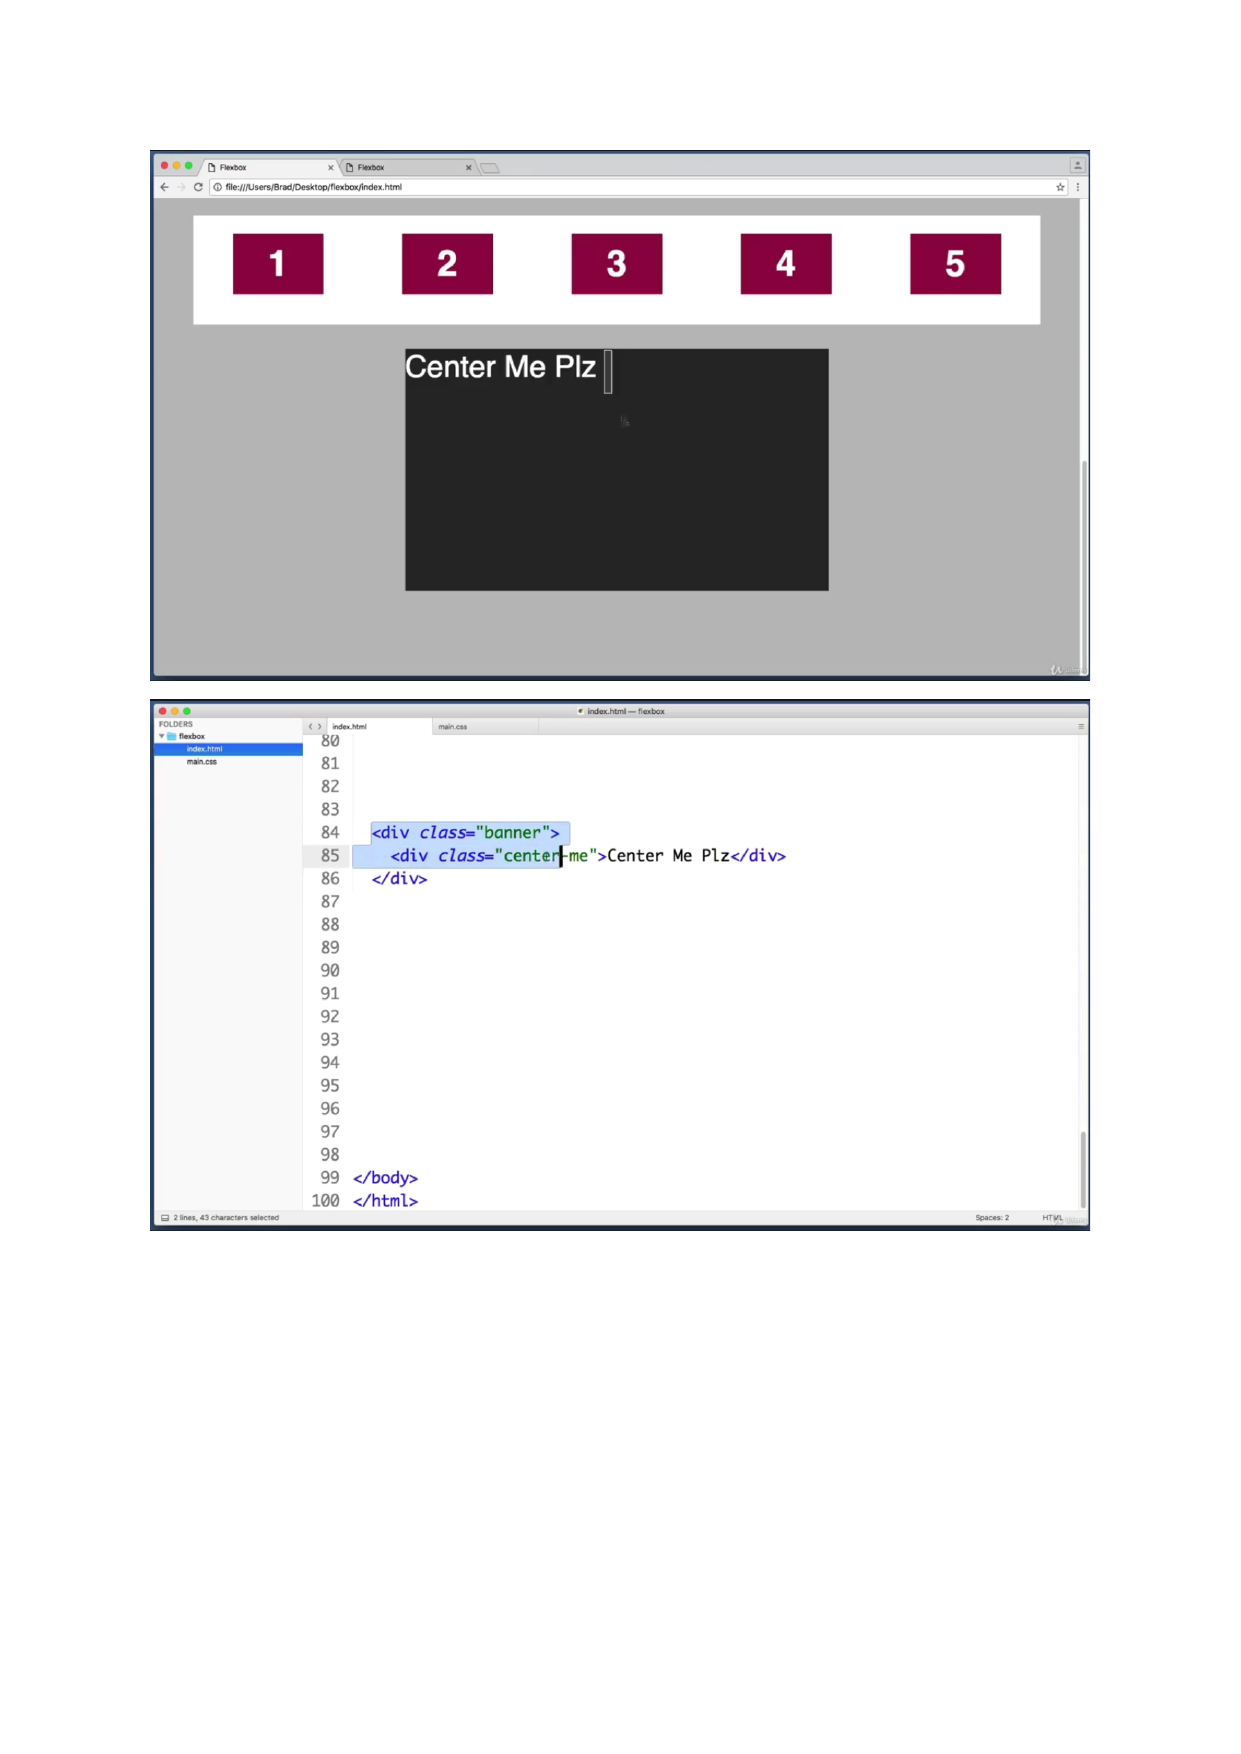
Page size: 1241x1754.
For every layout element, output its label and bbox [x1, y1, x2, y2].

picture [150, 699, 1091, 1231]
picture [150, 150, 1091, 681]
